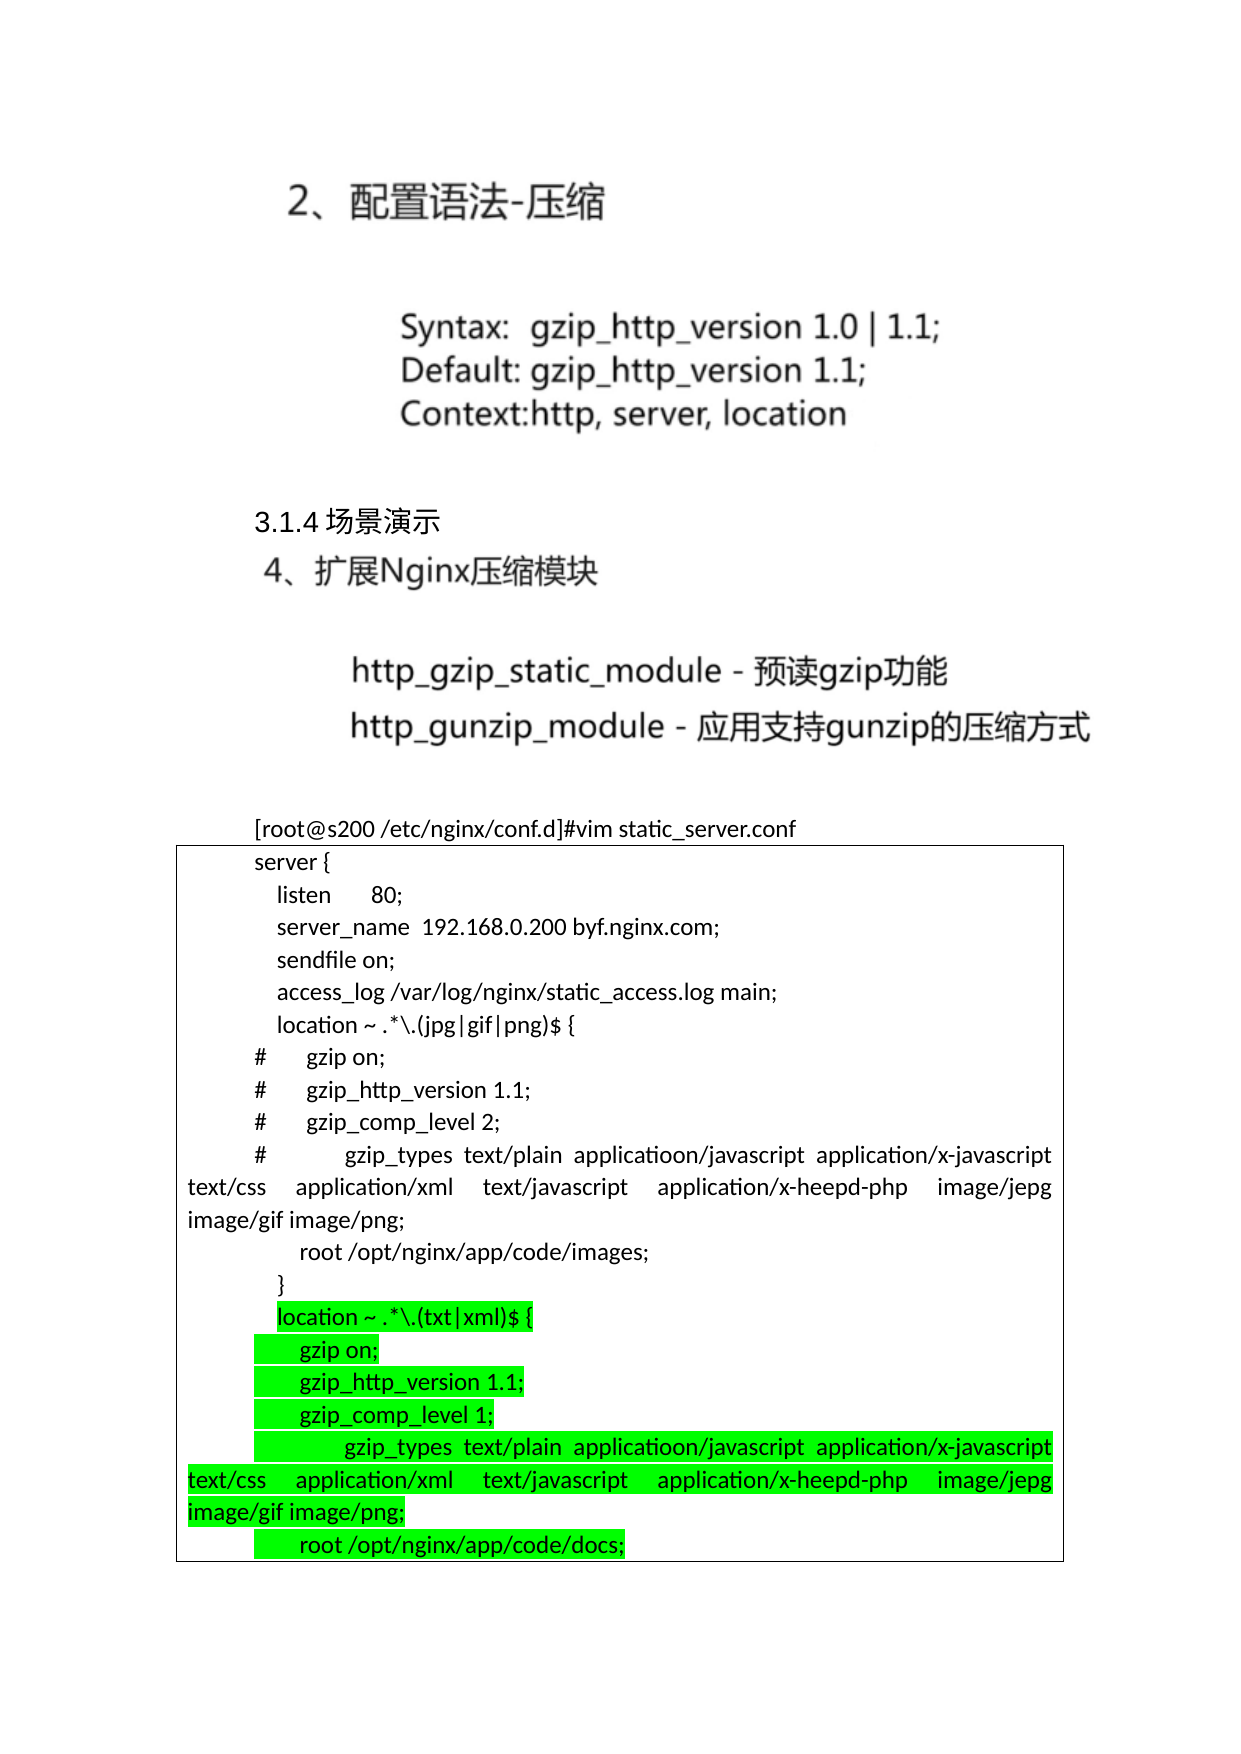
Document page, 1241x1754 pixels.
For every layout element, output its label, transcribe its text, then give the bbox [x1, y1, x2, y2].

picture [254, 162, 1005, 461]
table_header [177, 846, 1063, 1561]
picture [254, 552, 1120, 750]
subtitle 3.1.4场景演示 [187, 487, 1053, 552]
text [root@s200 /etc/nginx/conf.d]#vim static_server.conf [187, 812, 1053, 844]
